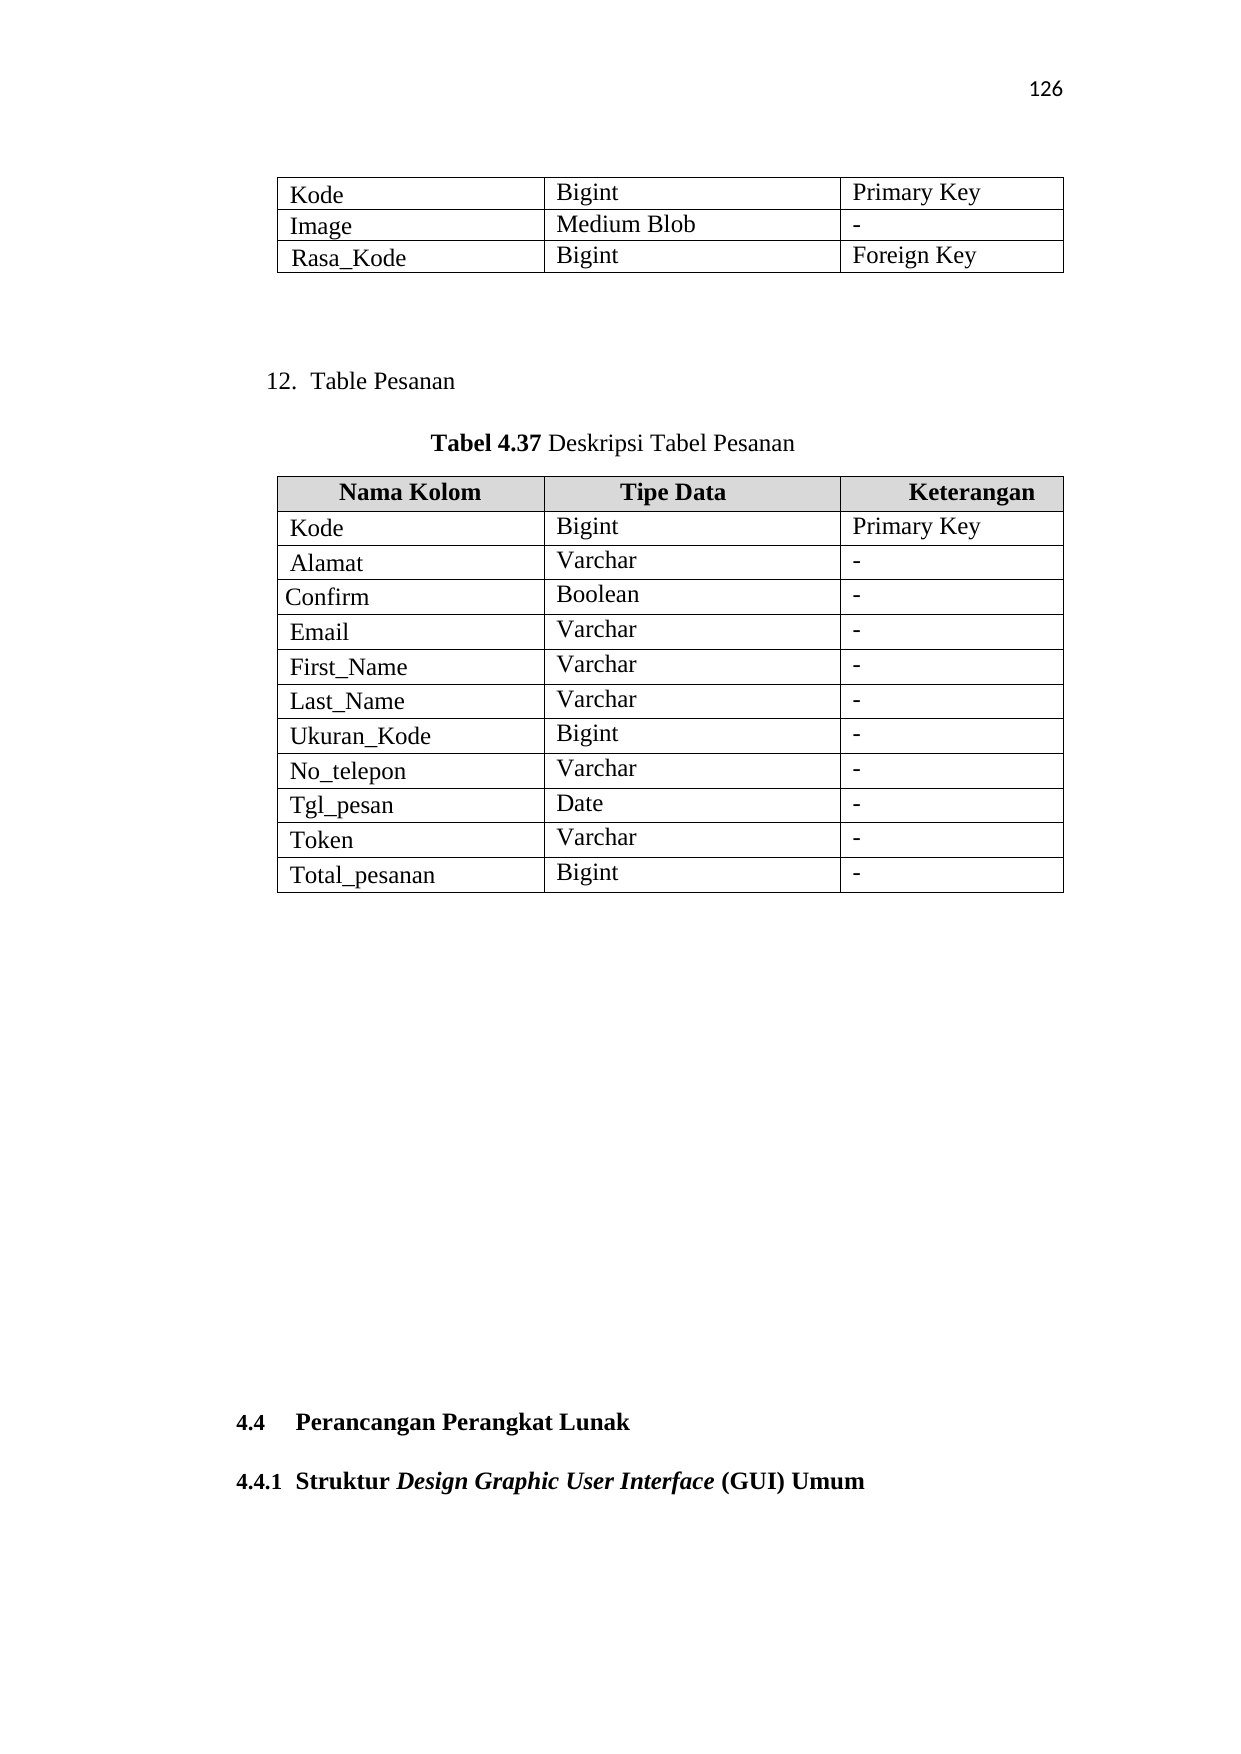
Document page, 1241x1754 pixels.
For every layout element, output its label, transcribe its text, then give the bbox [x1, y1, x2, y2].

table_cell Alamat [278, 546, 544, 579]
table_cell - [841, 580, 1063, 614]
table_cell Varchar [545, 546, 840, 579]
table_cell Total_pesanan [278, 858, 544, 892]
list Struktur Design Graphic User Interface (GUI) Umum [236, 1466, 1063, 1495]
table_cell Bigint [545, 858, 840, 892]
table_cell Rasa_Kode [278, 241, 544, 272]
table_cell Varchar [545, 650, 840, 683]
table_cell Varchar [545, 685, 840, 718]
table_cell - [841, 210, 1063, 240]
list Tabel 4.37 Deskripsi Tabel Pesanan [370, 428, 855, 457]
table_cell Foreign Key [841, 241, 1063, 272]
table_header Nama Kolom [278, 477, 544, 511]
table_cell Bigint [545, 512, 840, 545]
table_cell Date [545, 789, 840, 822]
table_cell Varchar [545, 754, 840, 787]
table_cell Bigint [545, 241, 840, 272]
table_cell Boolean [545, 580, 840, 614]
table_cell Primary Key [841, 178, 1063, 209]
table_cell - [841, 719, 1063, 753]
table_cell - [841, 823, 1063, 857]
table_cell No_telepon [278, 754, 544, 787]
table_cell Last_Name [278, 685, 544, 718]
table_cell Tgl_pesan [278, 789, 544, 822]
table_cell Email [278, 615, 544, 649]
table_cell - [841, 858, 1063, 892]
table_cell Bigint [545, 178, 840, 209]
table_cell First_Name [278, 650, 544, 683]
table_cell - [841, 789, 1063, 822]
table_cell Kode [278, 178, 544, 209]
table_cell - [841, 650, 1063, 683]
table_cell Image [278, 210, 544, 240]
table_cell Kode [278, 512, 544, 545]
table_cell Token [278, 823, 544, 857]
table_cell - [841, 685, 1063, 718]
table_cell Medium Blob [545, 210, 840, 240]
table_header Keterangan [841, 477, 1063, 511]
table_cell Bigint [545, 719, 840, 753]
table_cell Varchar [545, 615, 840, 649]
table_cell - [841, 615, 1063, 649]
table_header Tipe Data [545, 477, 840, 511]
table_cell Confirm [278, 580, 544, 614]
table_cell Ukuran_Kode [278, 719, 544, 753]
list Table Pesanan [266, 366, 855, 395]
table_cell - [841, 546, 1063, 579]
list Perancangan Perangkat Lunak [236, 1407, 1063, 1436]
table_cell Varchar [545, 823, 840, 857]
table_cell Primary Key [841, 512, 1063, 545]
table_cell - [841, 754, 1063, 787]
